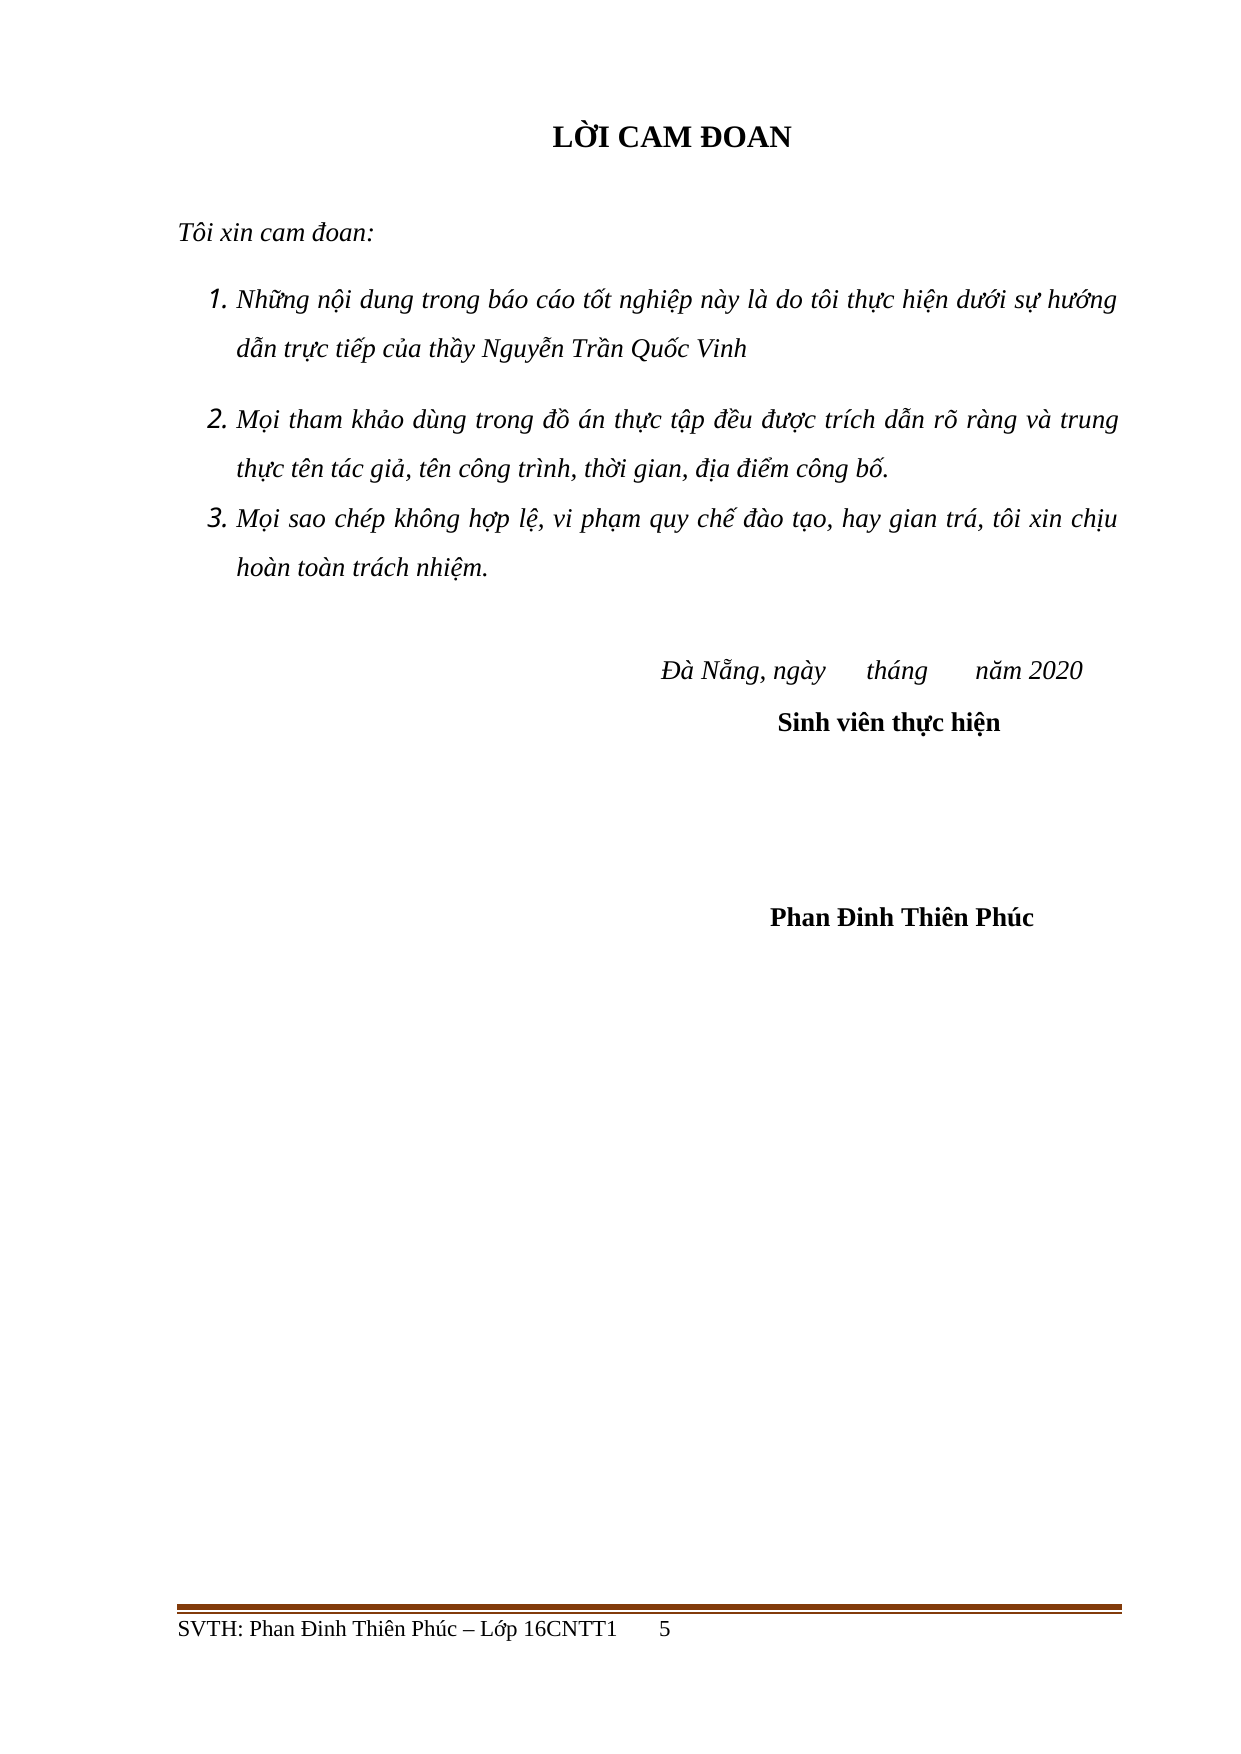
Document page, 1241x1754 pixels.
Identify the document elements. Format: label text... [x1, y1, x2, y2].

text Tôi xin cam đoan: [177, 216, 1122, 248]
subtitle LỜI CAM ĐOAN [177, 118, 1122, 154]
text Đà Nẵng, ngày tháng năm 2020 [177, 654, 1122, 685]
text Sinh viên thực hiện [177, 706, 1122, 737]
list Mọi sao chép không hợp lệ, vi phạm quy chế đào tạo, hay gian trá, tôi xin chịu hoàn toàn trách nhiệm. [207, 499, 1122, 582]
text Phan Đinh Thiên Phúc [177, 901, 1122, 932]
list Những nội dung trong báo cáo tốt nghiệp này là do tôi thực hiện dưới sự hướng dẫn trực tiếp của thầy Nguyễn Trần Quốc Vinh [207, 280, 1122, 363]
list Mọi tham khảo dùng trong đồ án thực tập đều được trích dẫn rõ ràng và trung thực tên tác giả, tên công trình, thời gian, địa điểm công bố. [207, 400, 1122, 483]
